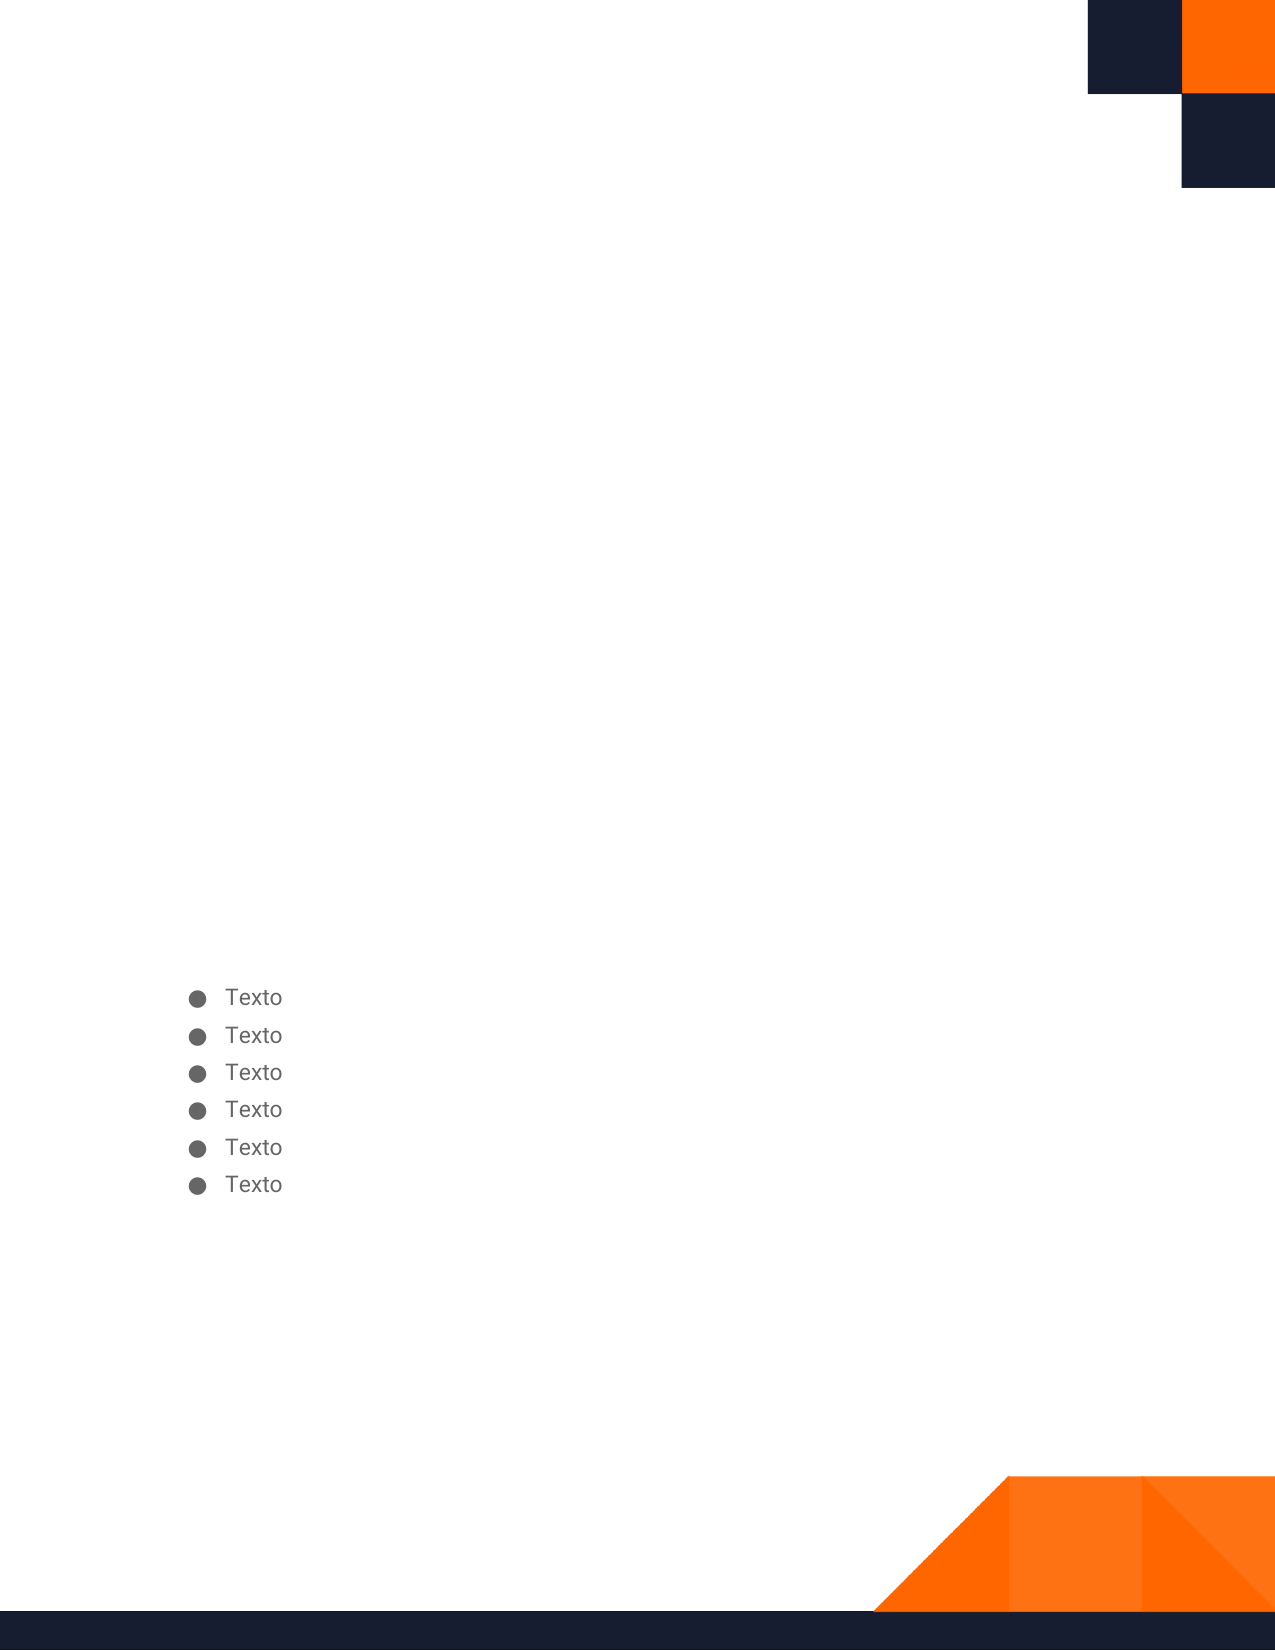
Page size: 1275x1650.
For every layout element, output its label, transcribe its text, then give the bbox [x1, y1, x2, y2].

list Texto [187, 984, 1125, 1011]
picture [0, 1475, 1275, 1650]
list Texto [187, 1134, 1125, 1161]
list Texto [187, 1022, 1125, 1049]
list Texto [187, 1171, 1125, 1198]
list Texto [187, 1096, 1125, 1123]
picture [1087, 0, 1275, 188]
list Texto [187, 1059, 1125, 1086]
